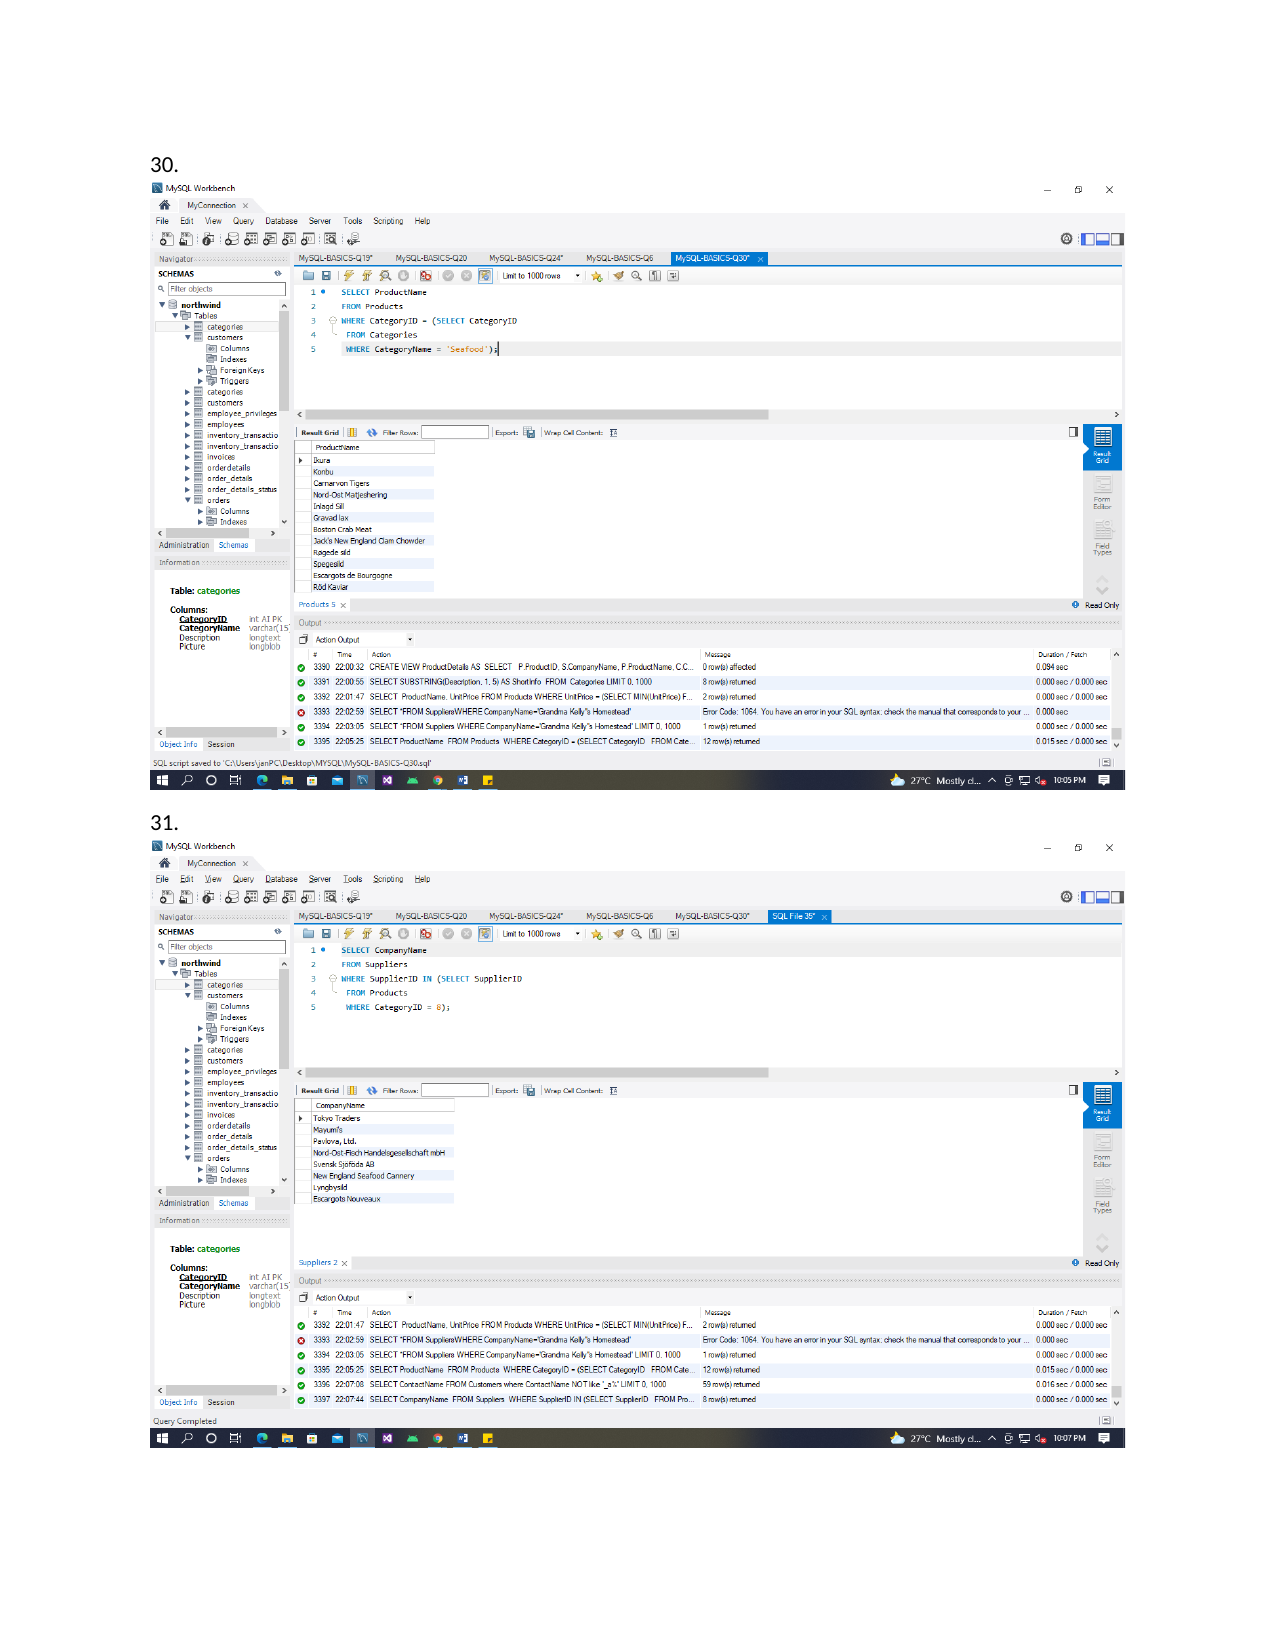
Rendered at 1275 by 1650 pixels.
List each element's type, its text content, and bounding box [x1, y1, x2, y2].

picture [150, 838, 1125, 1448]
text 31. [150, 808, 1125, 838]
text 30. [150, 150, 1125, 180]
picture [150, 180, 1125, 790]
